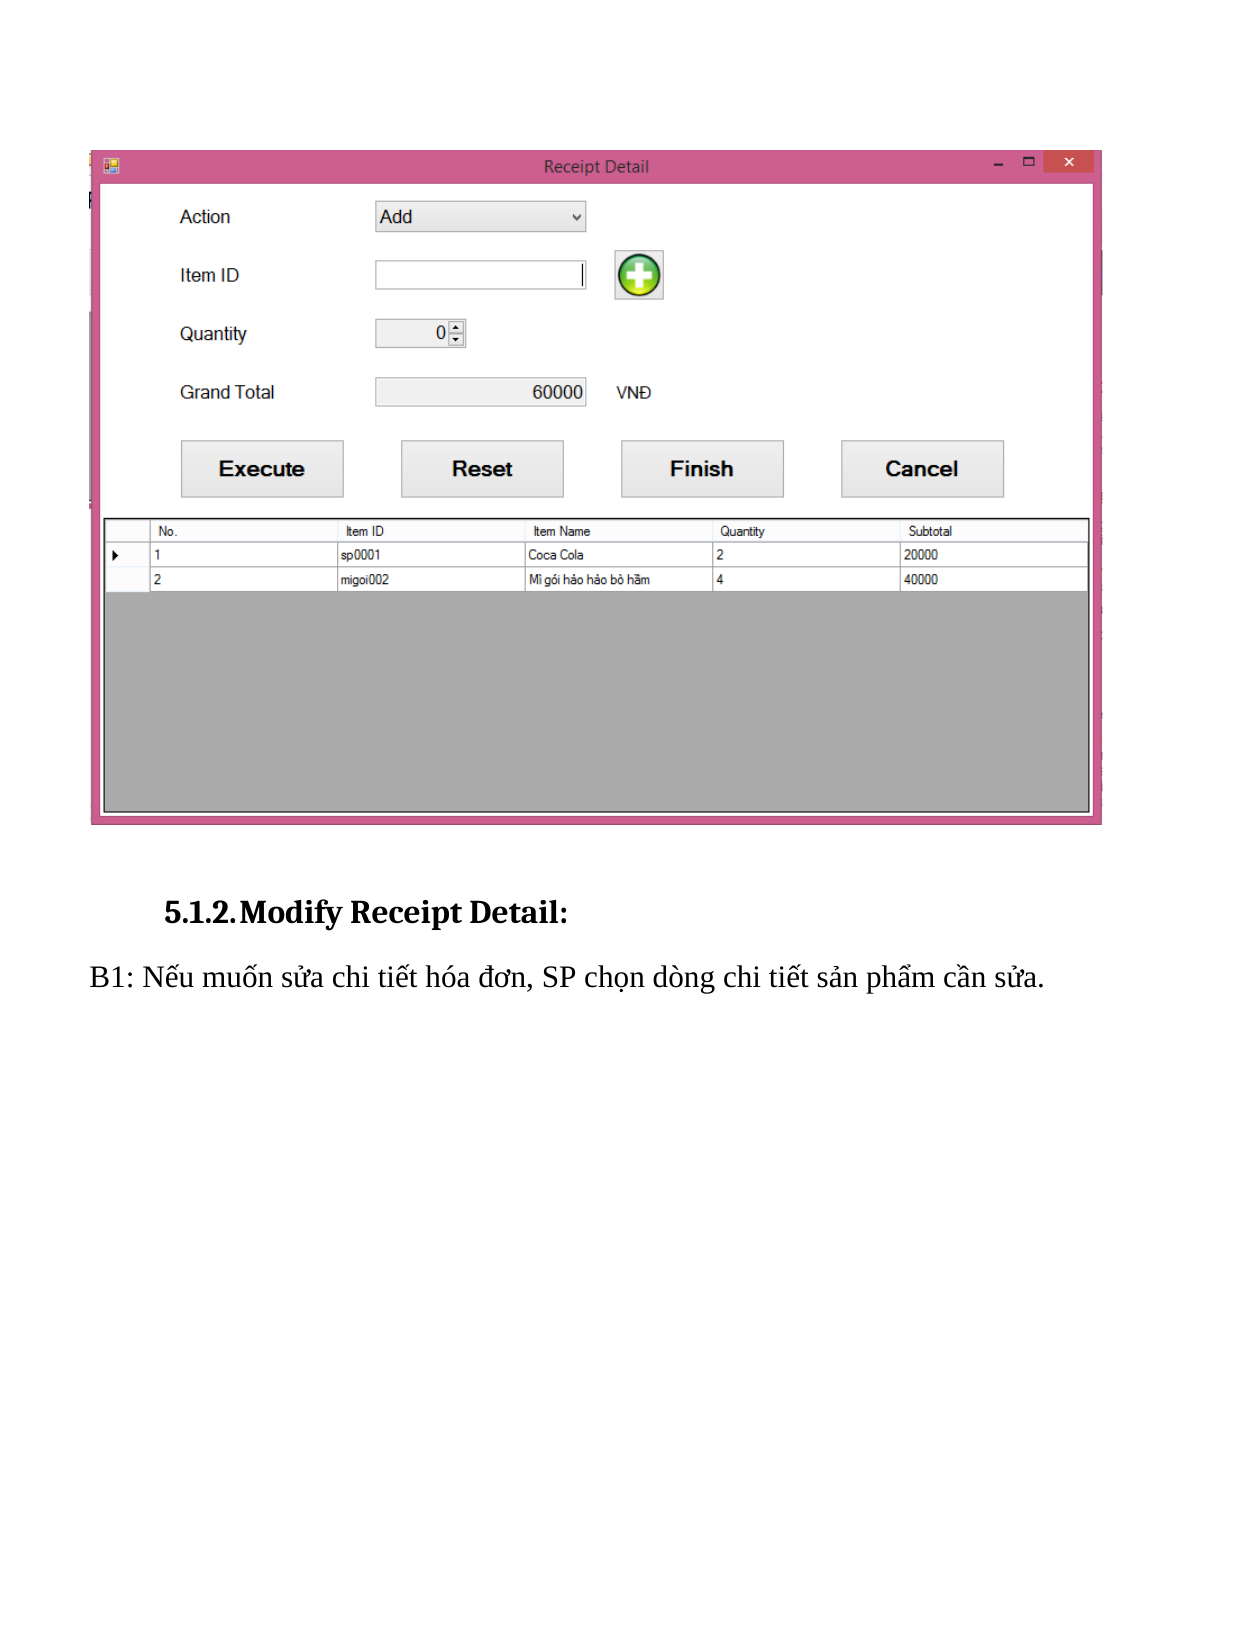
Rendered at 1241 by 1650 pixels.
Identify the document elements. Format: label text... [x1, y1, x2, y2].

picture [89, 150, 1103, 825]
list Modify Receipt Detail: [164, 893, 1180, 932]
text B1: Nếu muốn sửa chi tiết hóa đơn, SP chọn dòng chi tiết sản phẩm cần sửa. [89, 958, 1180, 994]
